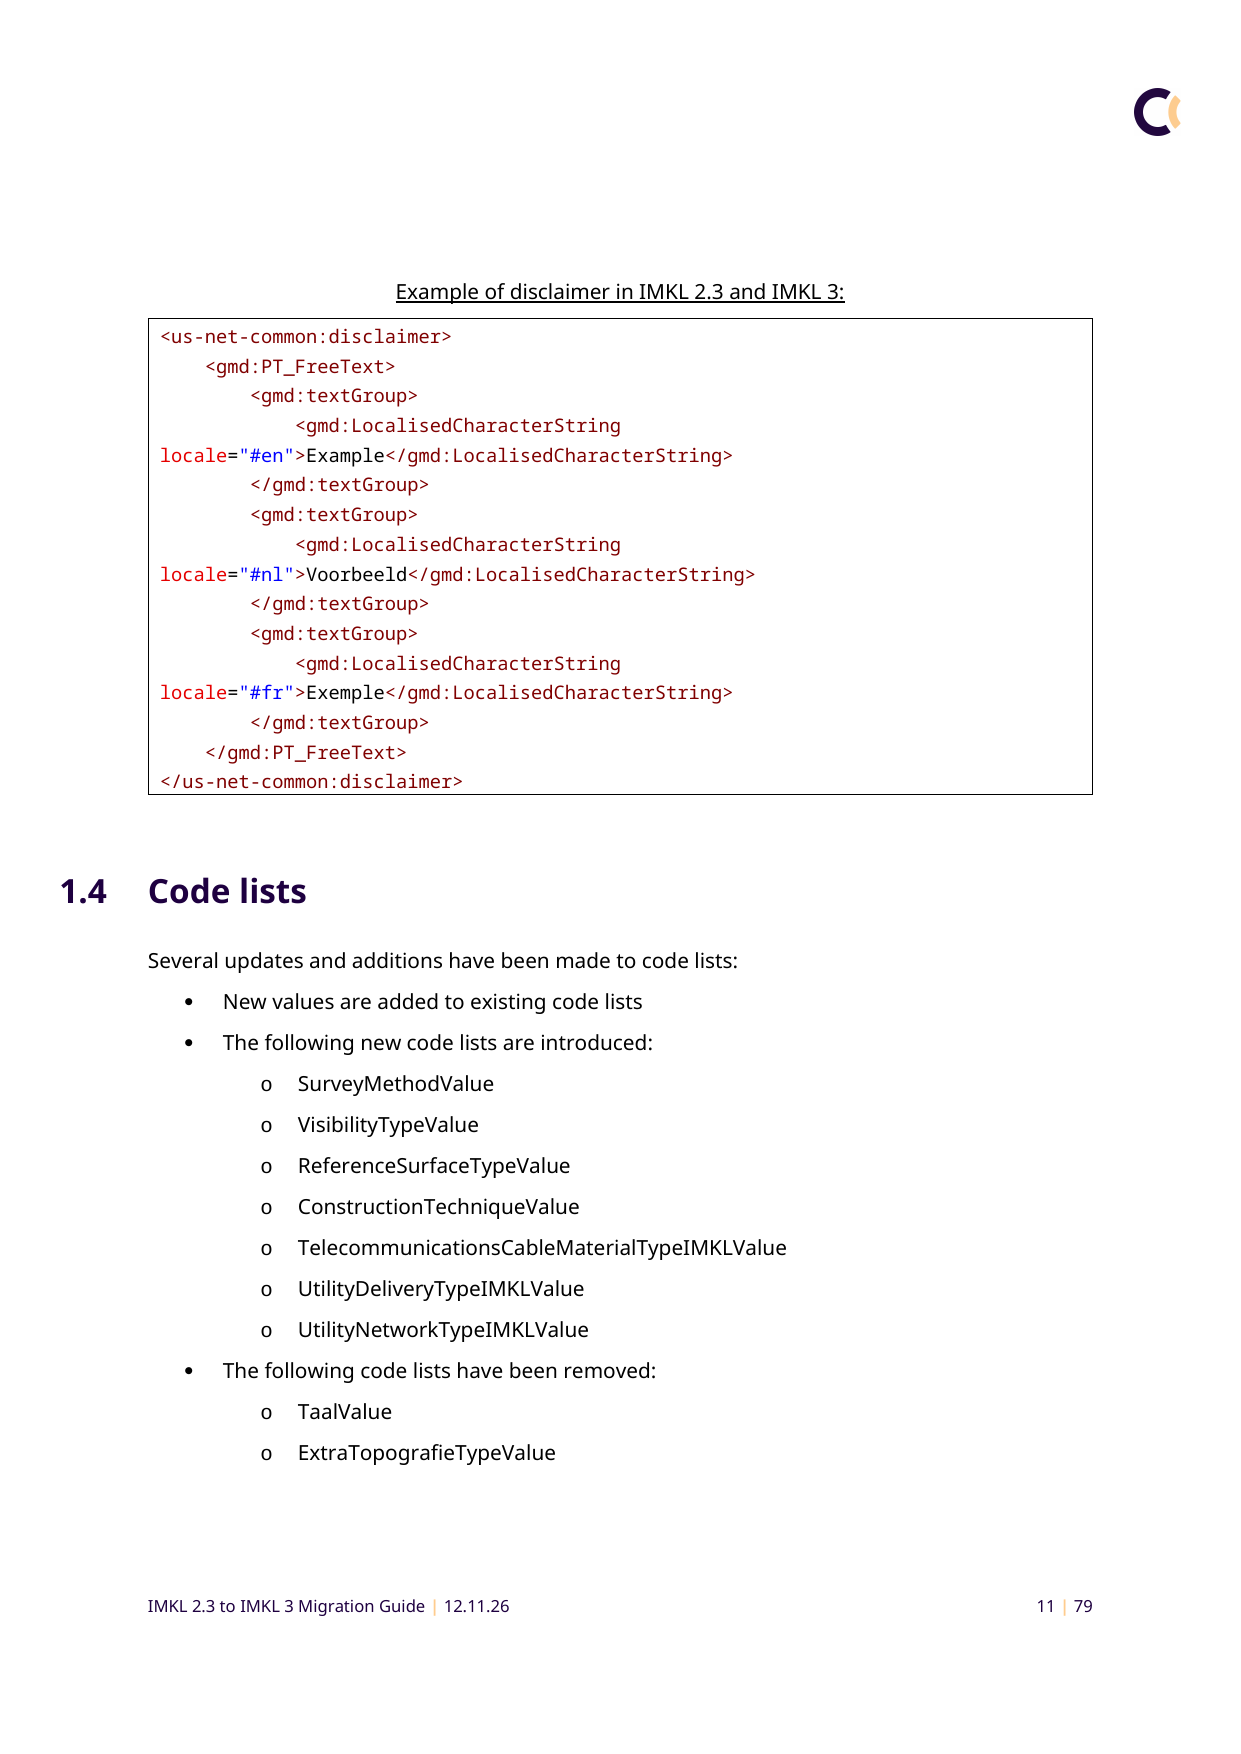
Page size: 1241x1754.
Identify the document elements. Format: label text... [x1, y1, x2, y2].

list The following code lists have been removed: [185, 1356, 1092, 1385]
list VisibilityTypeValue [260, 1110, 1092, 1138]
list UtilityDeliveryTypeIMKLValue [260, 1274, 1092, 1303]
list ExtraTopografieTypeValue [260, 1438, 1092, 1467]
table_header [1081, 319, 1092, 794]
list The following new code lists are introduced: [185, 1028, 1092, 1056]
text Example of disclaimer in IMKL 2.3 and IMKL 3: [148, 277, 1092, 306]
list TelecommunicationsCableMaterialTypeIMKLValue [260, 1233, 1092, 1262]
list TaalValue [260, 1397, 1092, 1426]
list ReferenceSurfaceTypeValue [260, 1151, 1092, 1179]
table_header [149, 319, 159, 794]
picture [1134, 88, 1181, 136]
list SurveyMethodValue [260, 1069, 1092, 1097]
text Several updates and additions have been made to code lists: [148, 946, 1092, 974]
list UtilityNetworkTypeIMKLValue [260, 1315, 1092, 1344]
list ConstructionTechniqueValue [260, 1192, 1092, 1221]
subtitle Code lists [59, 867, 1092, 913]
list New values are added to existing code lists [185, 987, 1092, 1016]
